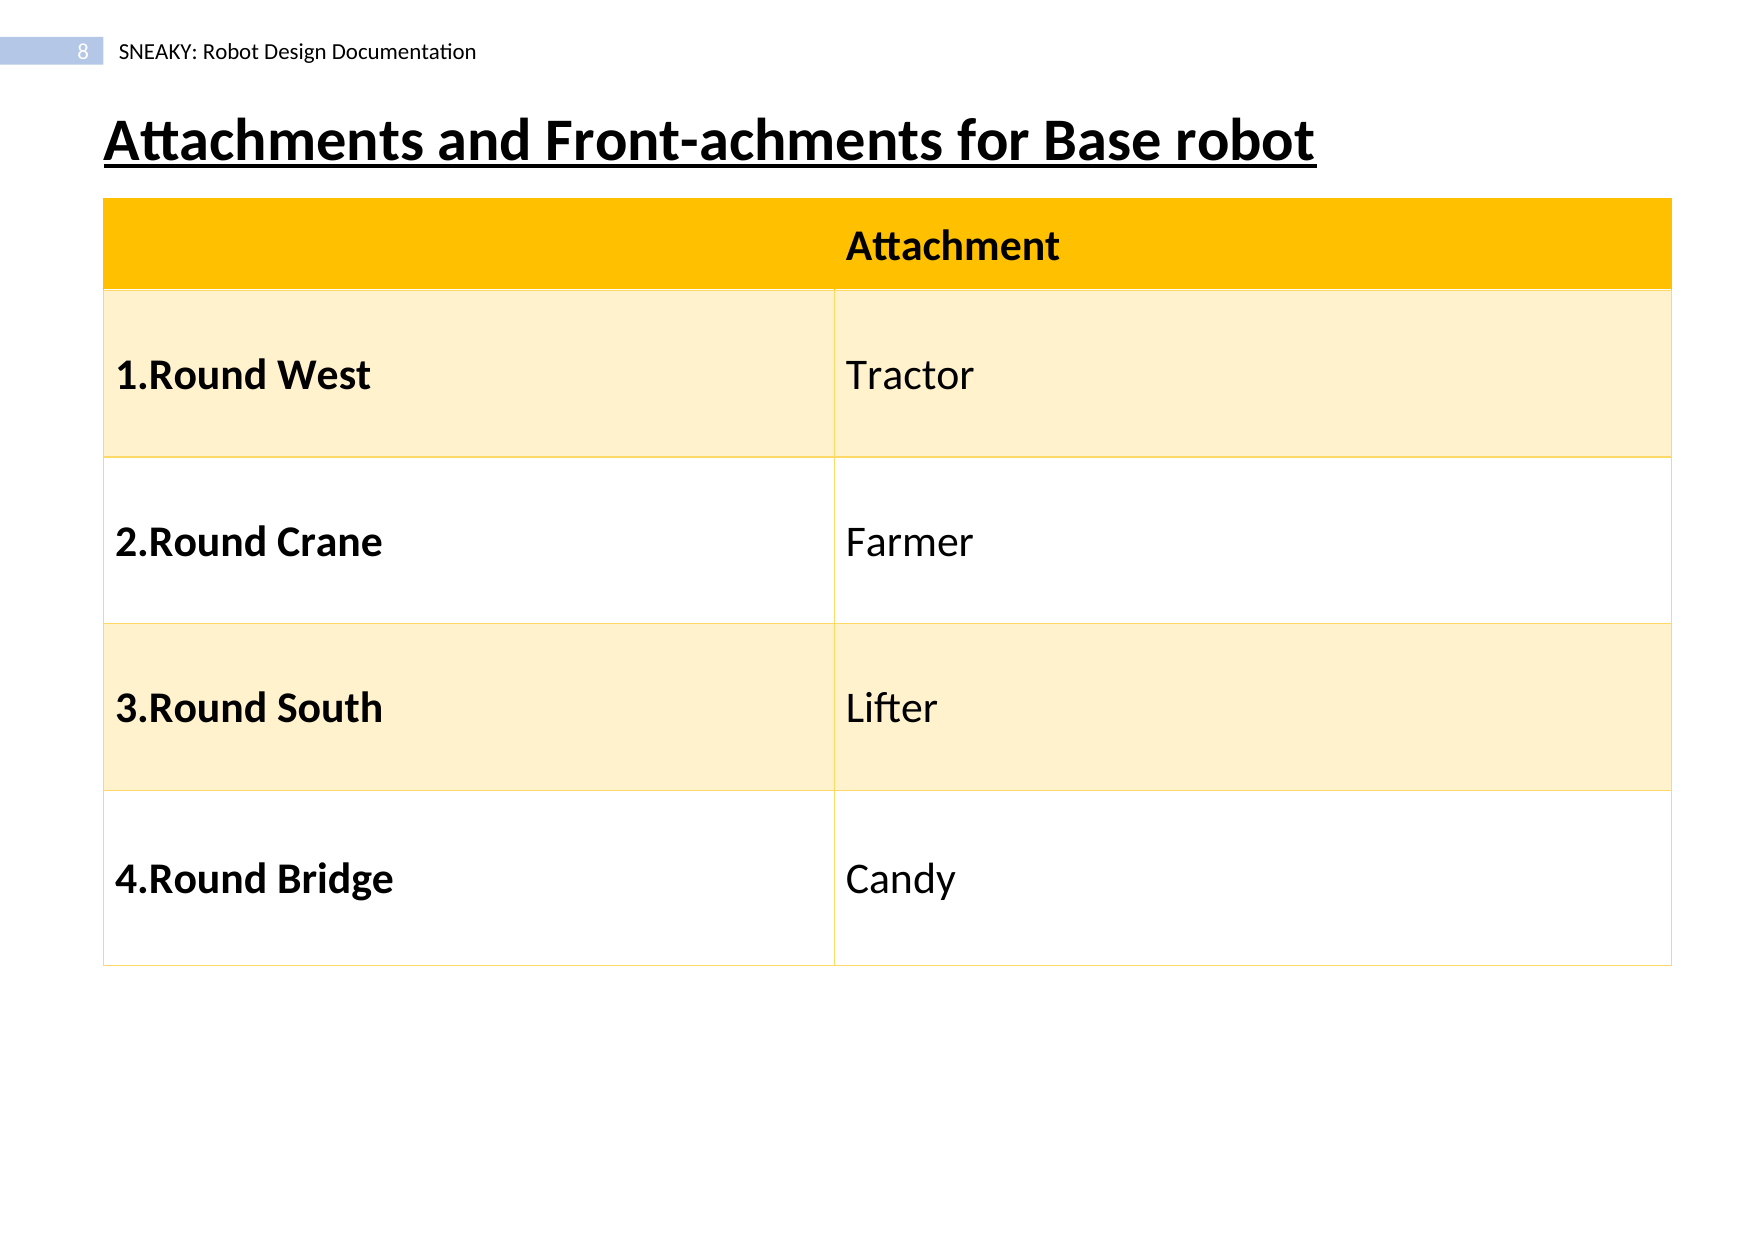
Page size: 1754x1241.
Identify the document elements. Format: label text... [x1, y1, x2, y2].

table_cell Tractor [835, 291, 1671, 456]
table_cell 1.Round West [104, 291, 834, 456]
table_cell Farmer [835, 458, 1671, 623]
table_header Attachment [835, 199, 1671, 289]
table_cell Lifter [835, 624, 1671, 790]
table_cell 2.Round Crane [104, 458, 834, 623]
table_header [104, 199, 834, 289]
text Attachments and Front-achments for Base robot [103, 102, 1639, 176]
table_cell 3.Round South [104, 624, 834, 790]
table_cell Candy [835, 791, 1671, 965]
table_cell 4.Round Bridge [104, 791, 834, 965]
